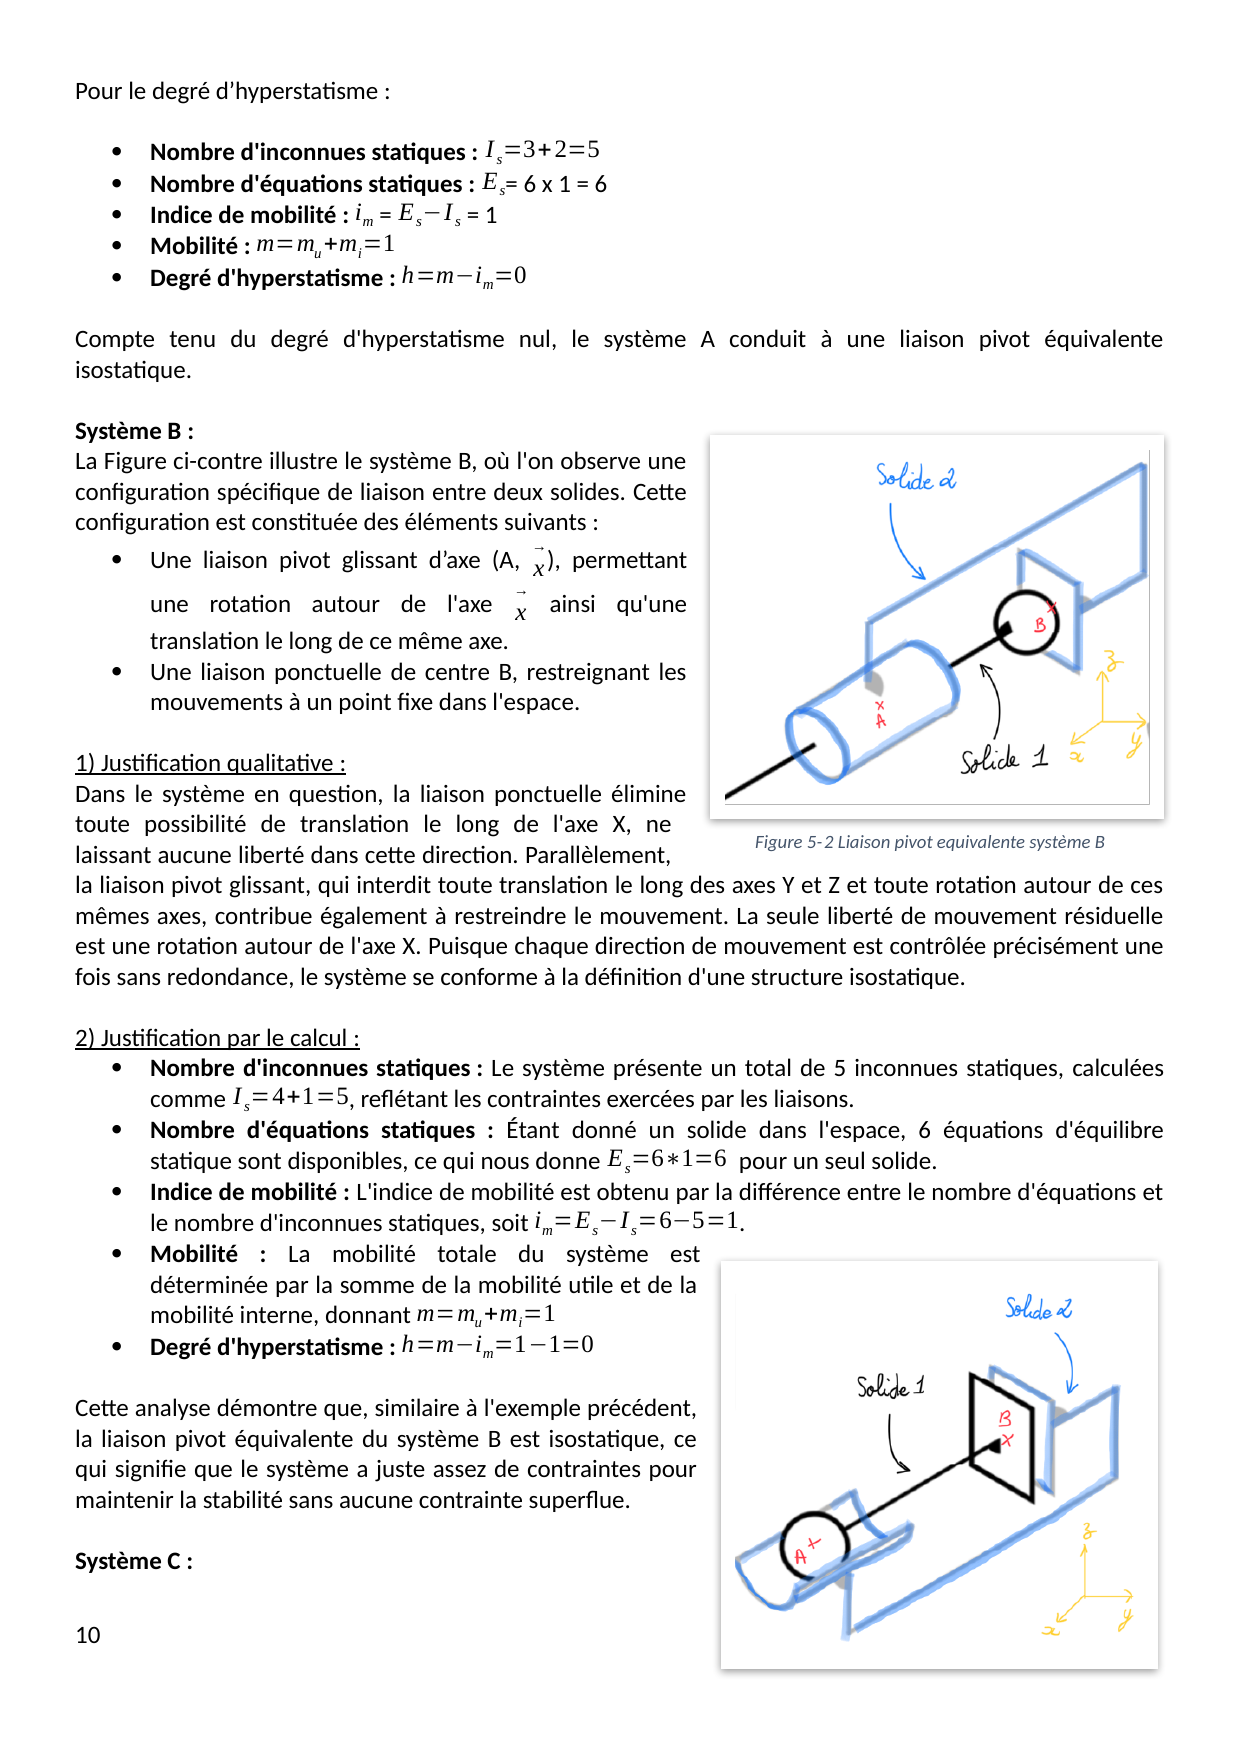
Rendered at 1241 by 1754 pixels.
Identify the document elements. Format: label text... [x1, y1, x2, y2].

picture [725, 450, 1150, 805]
text Compte tenu du degré d'hyperstatisme nul, le système A conduit à une liaison pivot équivalente isostatique. [75, 323, 1165, 384]
text Système B : [75, 415, 1165, 445]
text La Figure ci-contre illustre le système B, où l'on observe une configuration spécifique de liaison entre deux solides. Cette configuration est constituée des éléments suivants : [75, 445, 704, 537]
list Indice de mobilité : = = 1 [112, 199, 1165, 230]
picture [735, 1276, 1144, 1655]
list Degré d'hyperstatisme : [112, 1331, 715, 1362]
list Nombre d'inconnues statiques : Le système présente un total de 5 inconnues statiques, calculées comme , reflétant les contraintes exercées par les liaisons. [112, 1053, 1165, 1114]
list Mobilité : [112, 230, 1165, 261]
text 2) Justification par le calcul : [75, 1022, 1165, 1053]
list Nombre d'inconnues statiques : [112, 136, 1165, 167]
list Une liaison ponctuelle de centre B, restreignant les mouvements à un point fixe dans l'espace. [112, 656, 704, 717]
list Mobilité : La mobilité totale du système est déterminée par la somme de la mobilité utile et de la mobilité interne, donnant [112, 1238, 1165, 1331]
list Degré d'hyperstatisme : [112, 261, 1165, 293]
list Nombre d'équations statiques : Étant donné un solide dans l'espace, 6 équations d'équilibre statique sont disponibles, ce qui nous donne pour un seul solide. [112, 1114, 1165, 1176]
list Indice de mobilité : L'indice de mobilité est obtenu par la différence entre le nombre d'équations et le nombre d'inconnues statiques, soit . [112, 1176, 1165, 1238]
list Une liaison pivot glissant d’axe (A, ), permettant une rotation autour de l'axe ainsi qu'une translation le long de ce même axe. [112, 537, 704, 656]
list Nombre d'équations statiques : = 6 x 1 = 6 [112, 167, 1165, 199]
text Système C : [75, 1545, 715, 1576]
text Pour le degré d’hyperstatisme : [75, 75, 1165, 106]
text Dans le système en question, la liaison ponctuelle élimine toute possibilité de translation le long de l'axe X, ne laissant aucune liberté dans cette direction. Parallèlement, la liaison pivot glissant, qui interdit toute translation le long des axes Y et Z et toute rotation autour de ces mêmes axes, contribue également à restreindre le mouvement. La seule liberté de mouvement résiduelle est une rotation autour de l'axe X. Puisque chaque direction de mouvement est contrôlée précisément une fois sans redondance, le système se conforme à la définition d'une structure isostatique. [75, 778, 1165, 992]
text Cette analyse démontre que, similaire à l'exemple précédent, la liaison pivot équivalente du système B est isostatique, ce qui signifie que le système a juste assez de contraintes pour maintenir la stabilité sans aucune contrainte superflue. [75, 1392, 715, 1514]
text 1) Justification qualitative : [75, 747, 704, 778]
